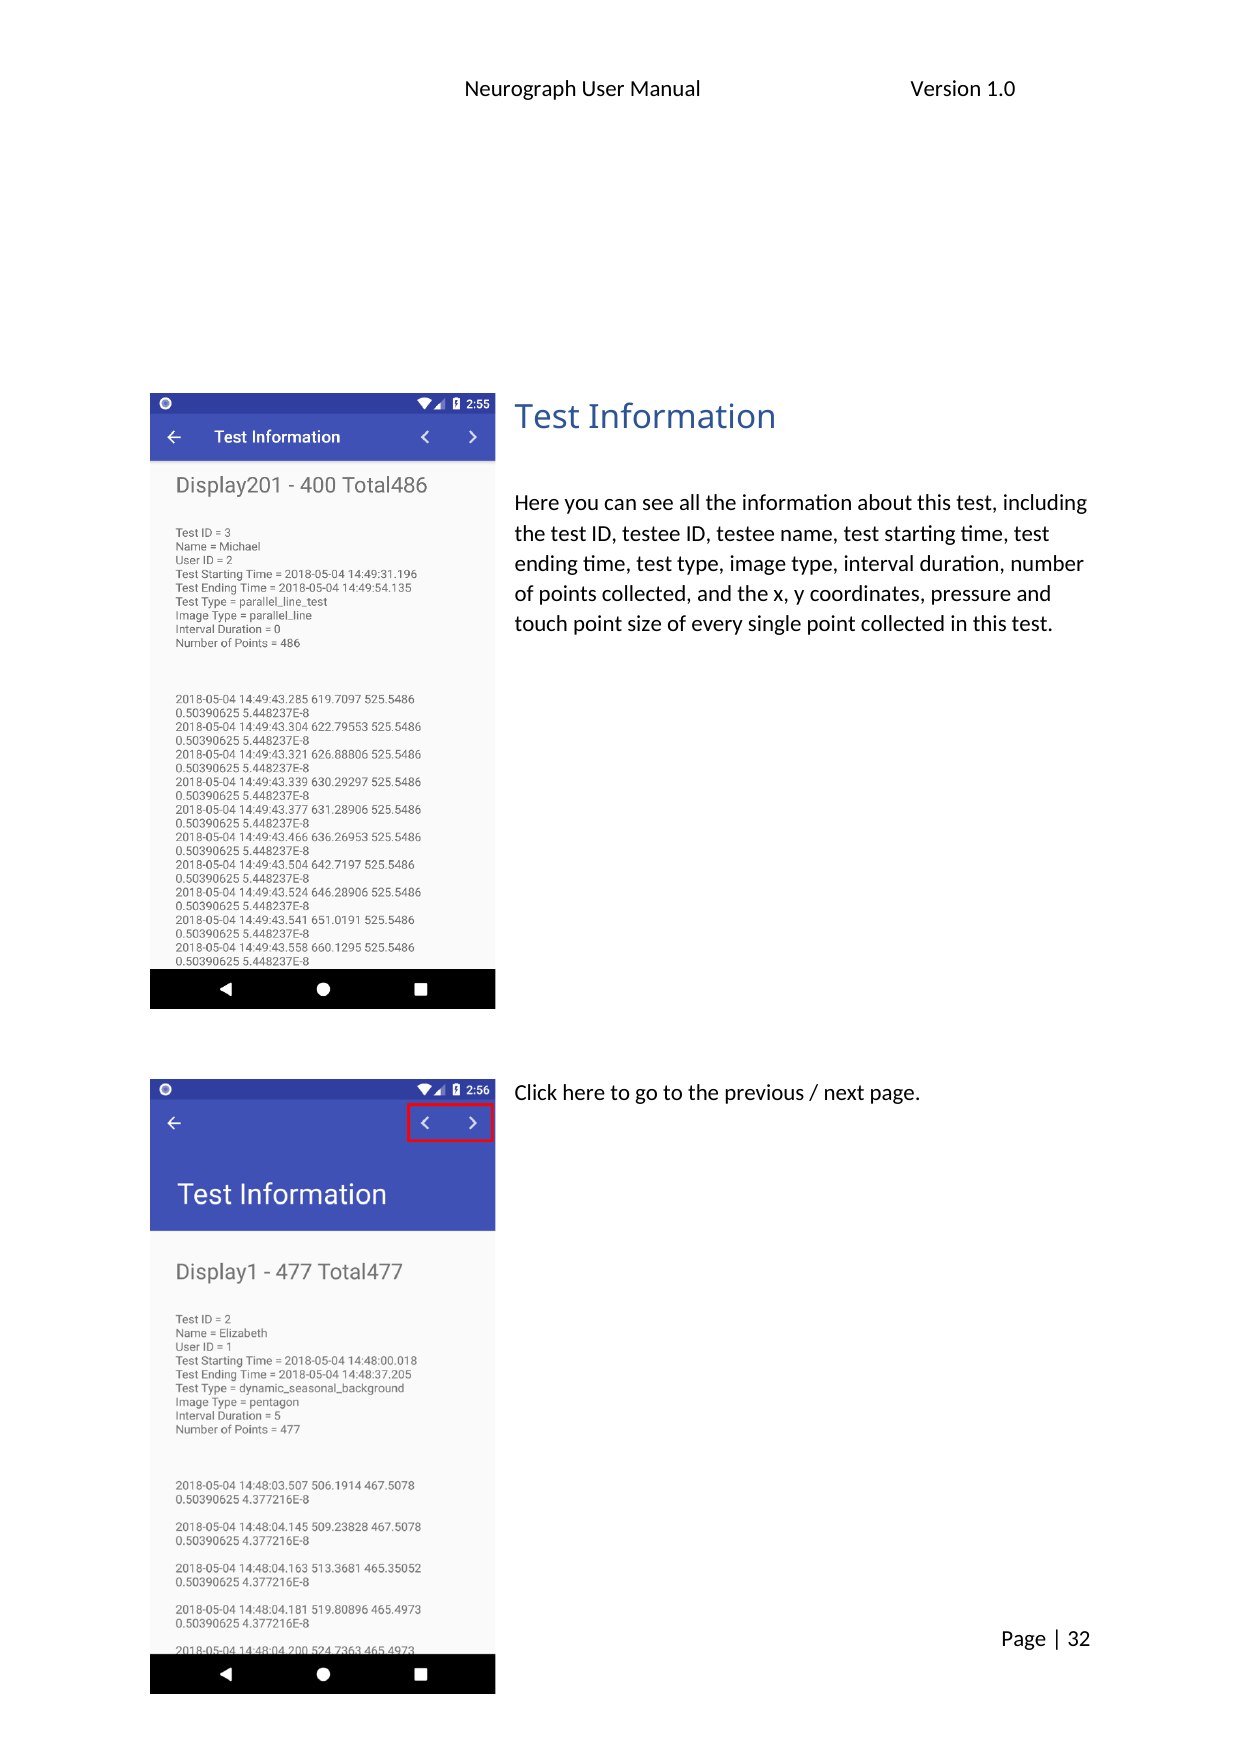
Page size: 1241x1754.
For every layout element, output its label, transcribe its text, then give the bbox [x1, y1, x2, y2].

text Click here to go to the previous / next page. [150, 1078, 1090, 1106]
text Here you can see all the information about this test, including the test ID, testee ID, testee name, test starting time, test ending time, test type, image type, interval duration, number of points collected, and the x, y coordinates, pressure and touch point size of every single point collected in this test. [496, 488, 1090, 637]
picture [150, 1079, 496, 1694]
subtitle Test Information [496, 393, 1090, 438]
picture [150, 393, 496, 1009]
